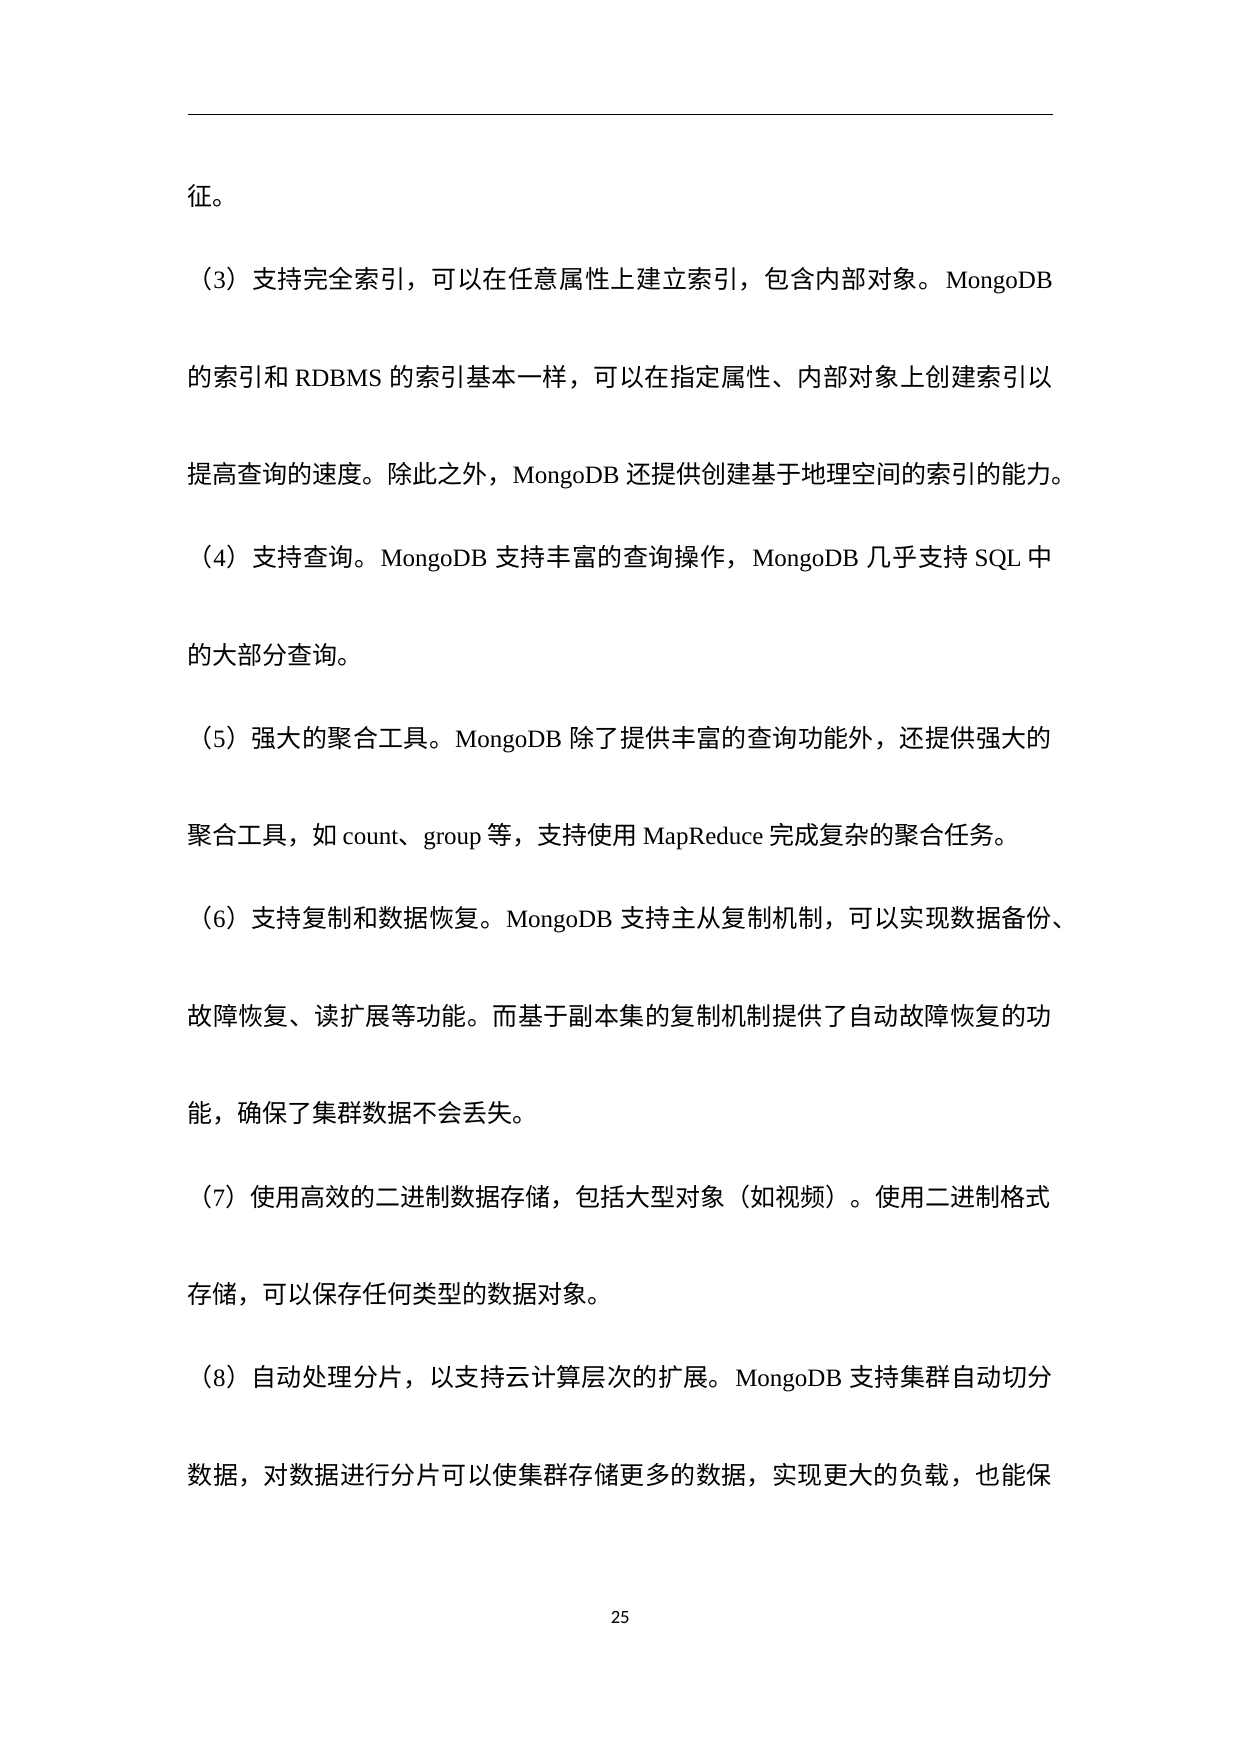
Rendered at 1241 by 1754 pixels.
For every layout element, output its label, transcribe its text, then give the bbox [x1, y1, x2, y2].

text （5）强大的聚合工具。MongoDB 除了提供丰富的查询功能外，还提供强大的聚合工具，如count、group 等，支持使用MapReduce 完成复杂的聚合任务。 [187, 704, 1053, 866]
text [187, 162, 1053, 227]
text （7）使用高效的二进制数据存储，包括大型对象（如视频）。使用二进制格式存储，可以保存任何类型的数据对象。 [187, 1163, 1053, 1325]
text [187, 1343, 1053, 1506]
text （3）支持完全索引，可以在任意属性上建立索引，包含内部对象。MongoDB的索引和RDBMS 的索引基本一样，可以在指定属性、内部对象上创建索引以提高查询的速度。除此之外，MongoDB 还提供创建基于地理空间的索引的能力。 [187, 245, 1053, 505]
text （6）支持复制和数据恢复。MongoDB 支持主从复制机制，可以实现数据备份、故障恢复、读扩展等功能。而基于副本集的复制机制提供了自动故障恢复的功能，确保了集群数据不会丢失。 [187, 884, 1053, 1144]
text （4）支持查询。MongoDB 支持丰富的查询操作，MongoDB 几乎支持SQL中的大部分查询。 [187, 523, 1053, 686]
